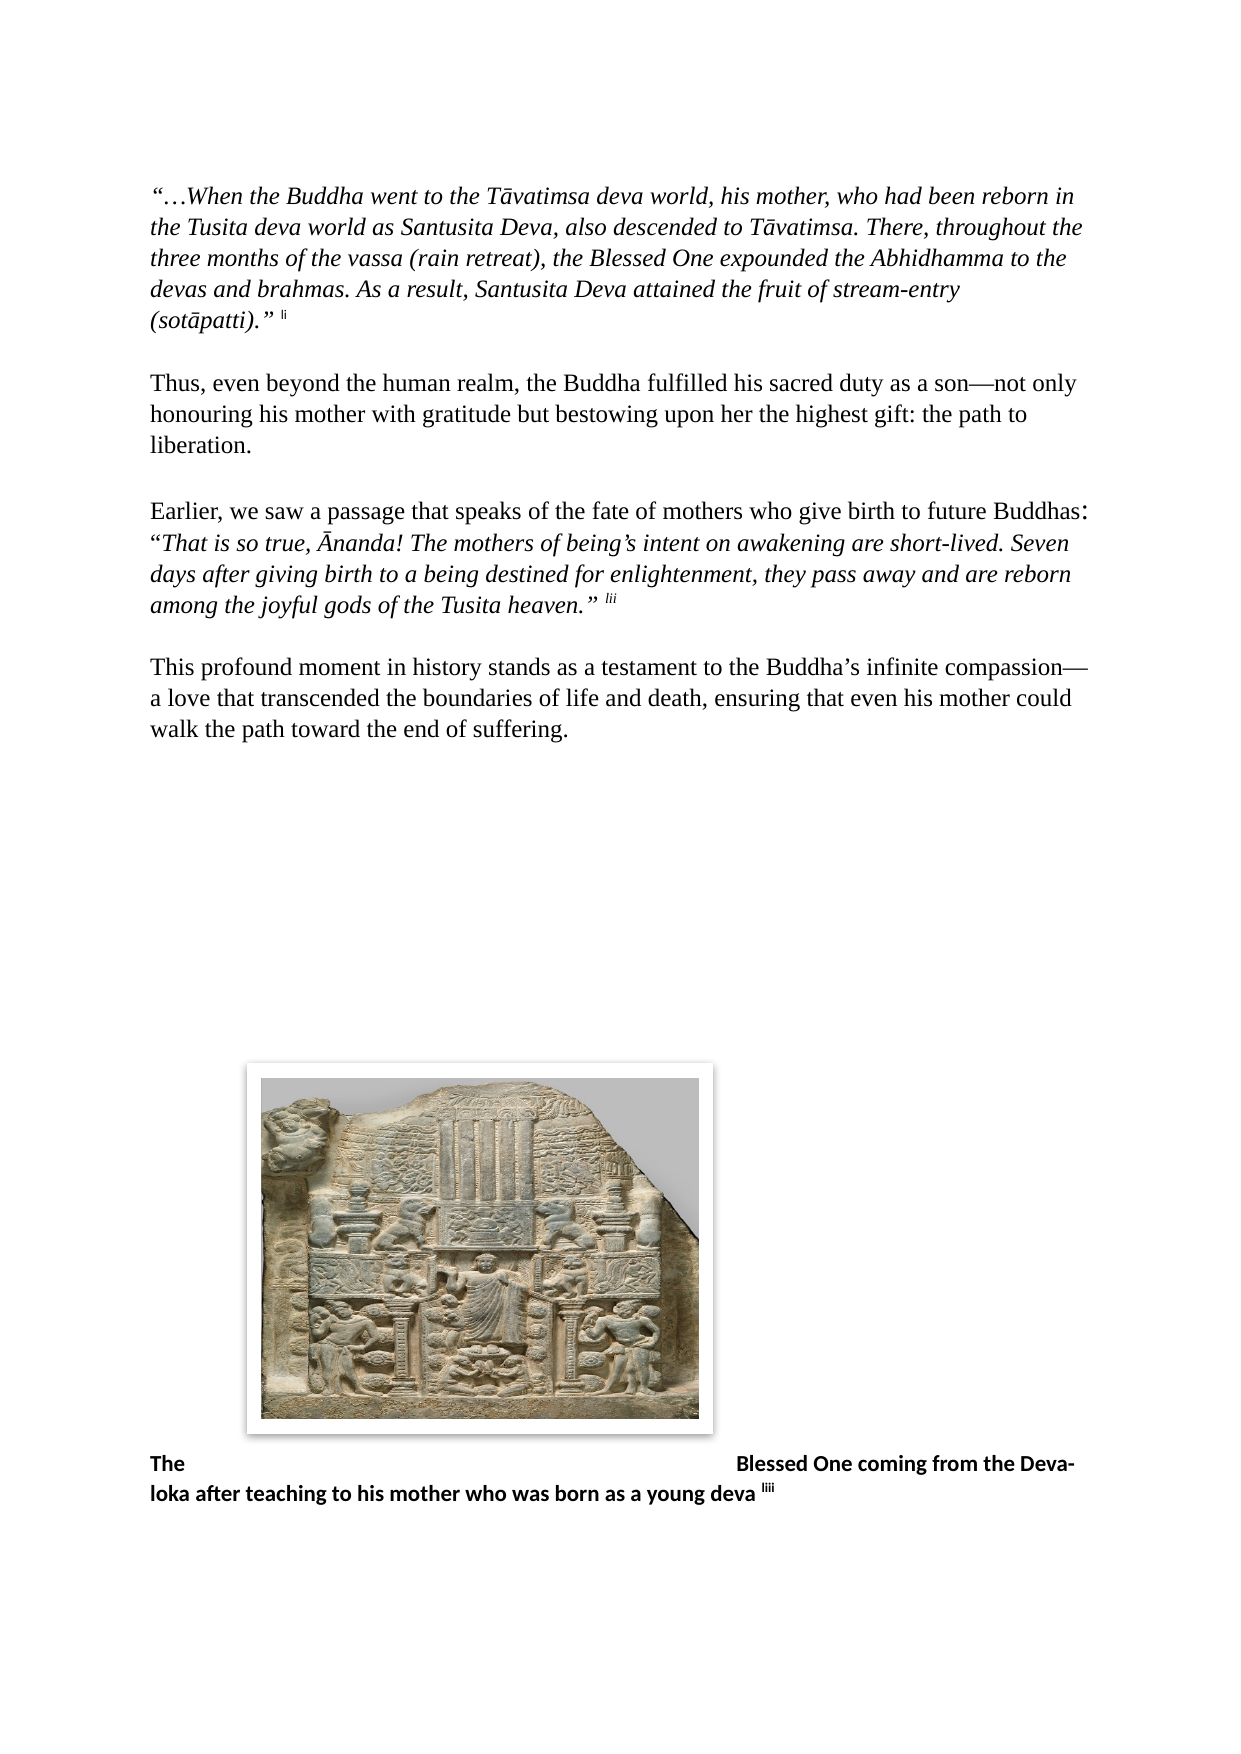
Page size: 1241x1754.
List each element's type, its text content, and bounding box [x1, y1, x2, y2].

text Thus, even beyond the human realm, the Buddha fulfilled his sacred duty as a son—not only honouring his mother with gratitude but bestowing upon her the highest gift: the path to liberation. [150, 368, 1090, 458]
text Earlier, we saw a passage that speaks of the fate of mothers who give birth to future Buddhas: [150, 492, 1090, 525]
text The Blessed One coming from the Deva- loka after teaching to his mother who was born as a young deva [150, 1449, 1090, 1507]
picture [261, 1078, 699, 1419]
text “That is so true, Ānanda! The mothers of being’s intent on awakening are short-lived. Seven days after giving birth to a being destined for enlightenment, they pass away and are reborn among the joyful gods of the Tusita heaven.” [150, 528, 1090, 619]
text “…When the Buddha went to the Tāvatimsa deva world, his mother, who had been reborn in the Tusita deva world as Santusita Deva, also descended to Tāvatimsa. There, throughout the three months of the vassa (rain retreat), the Blessed One expounded the Abhidhamma to the devas and brahmas. As a result, Santusita Deva attained the fruit of stream-entry (sotāpatti).” [150, 181, 1090, 334]
text This profound moment in history stands as a testament to the Buddha’s infinite compassion—a love that transcended the boundaries of life and death, ensuring that even his mother could walk the path toward the end of suffering. [150, 652, 1090, 743]
